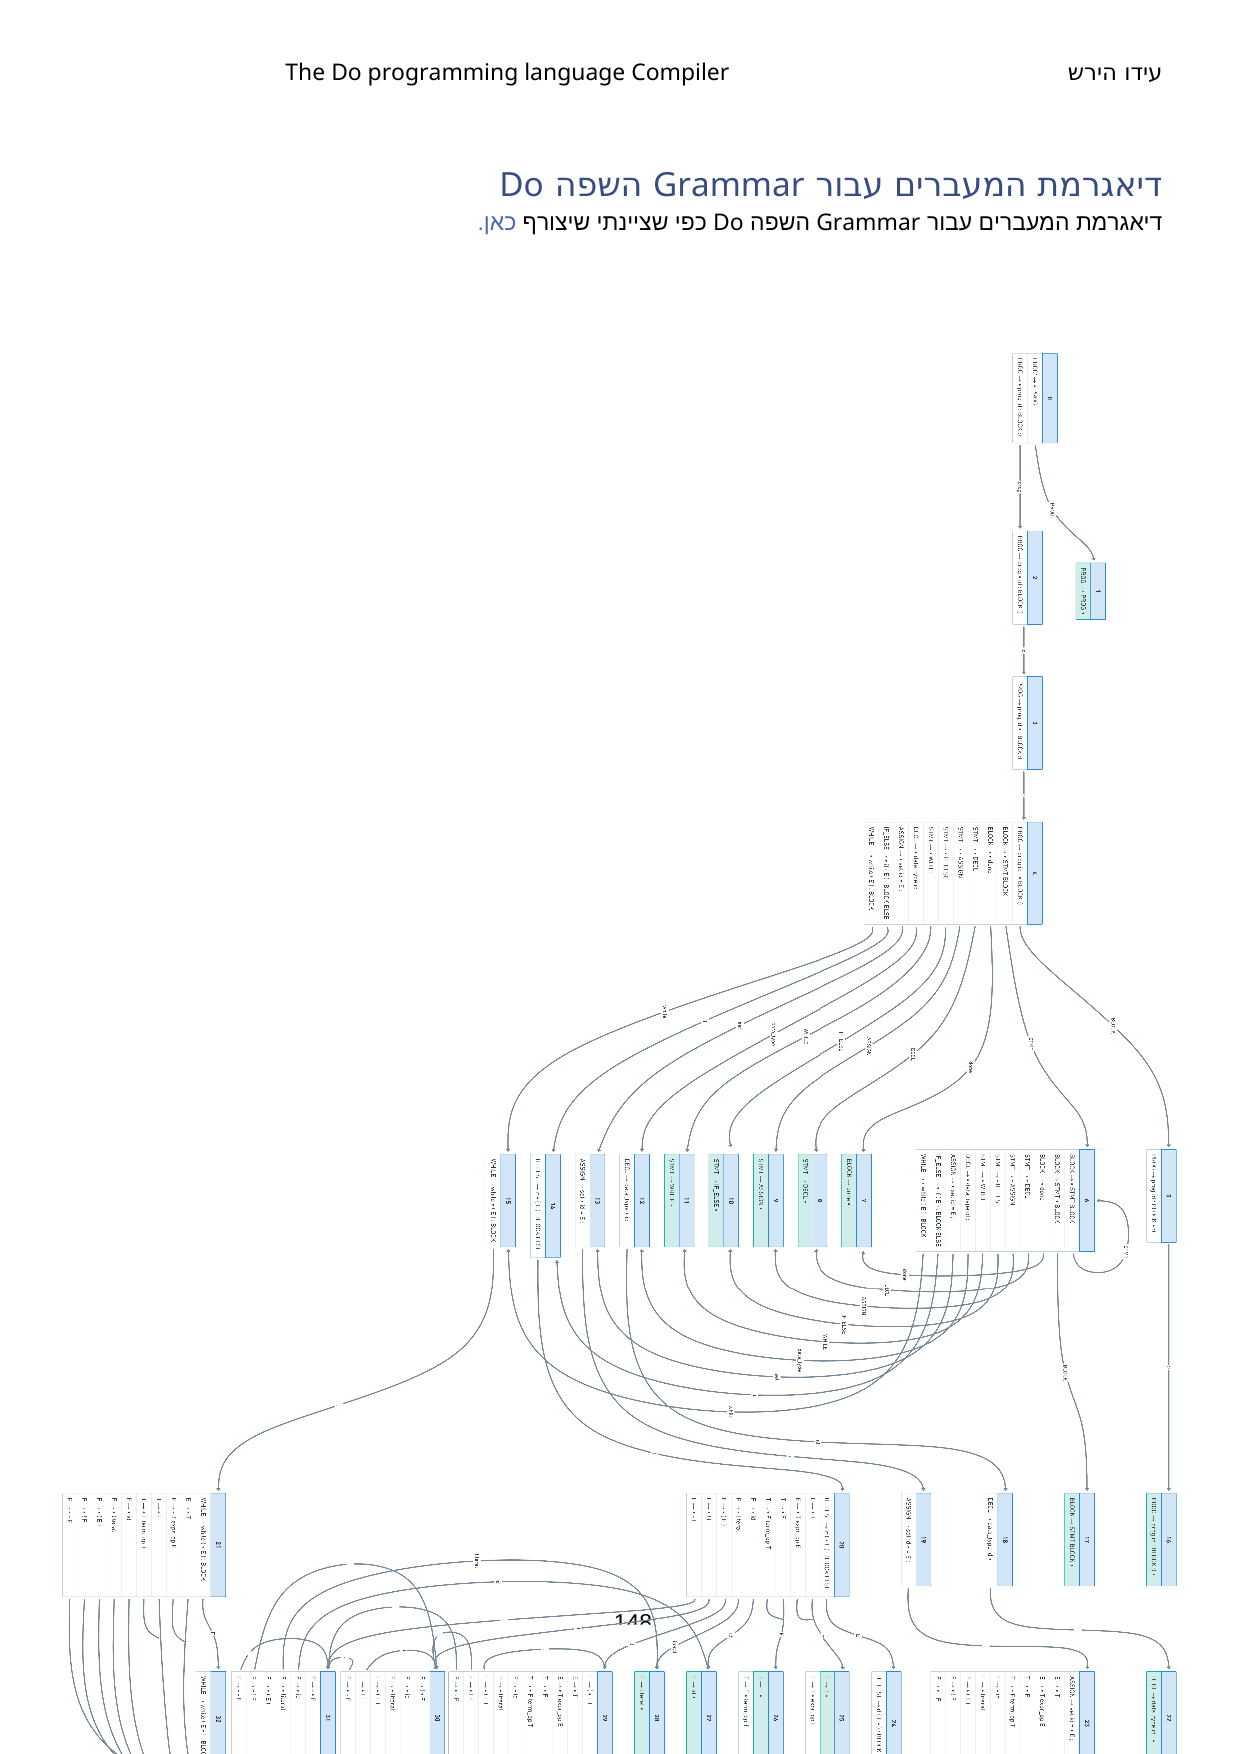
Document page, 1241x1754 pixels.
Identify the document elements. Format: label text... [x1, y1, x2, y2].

text דיאגרמת המעברים עבור Grammar השפה Do כפי שציינתי שיצורף כאן. [103, 206, 1162, 238]
subtitle דיאגרמת המעברים עבור Grammar השפה Do [103, 161, 1162, 206]
